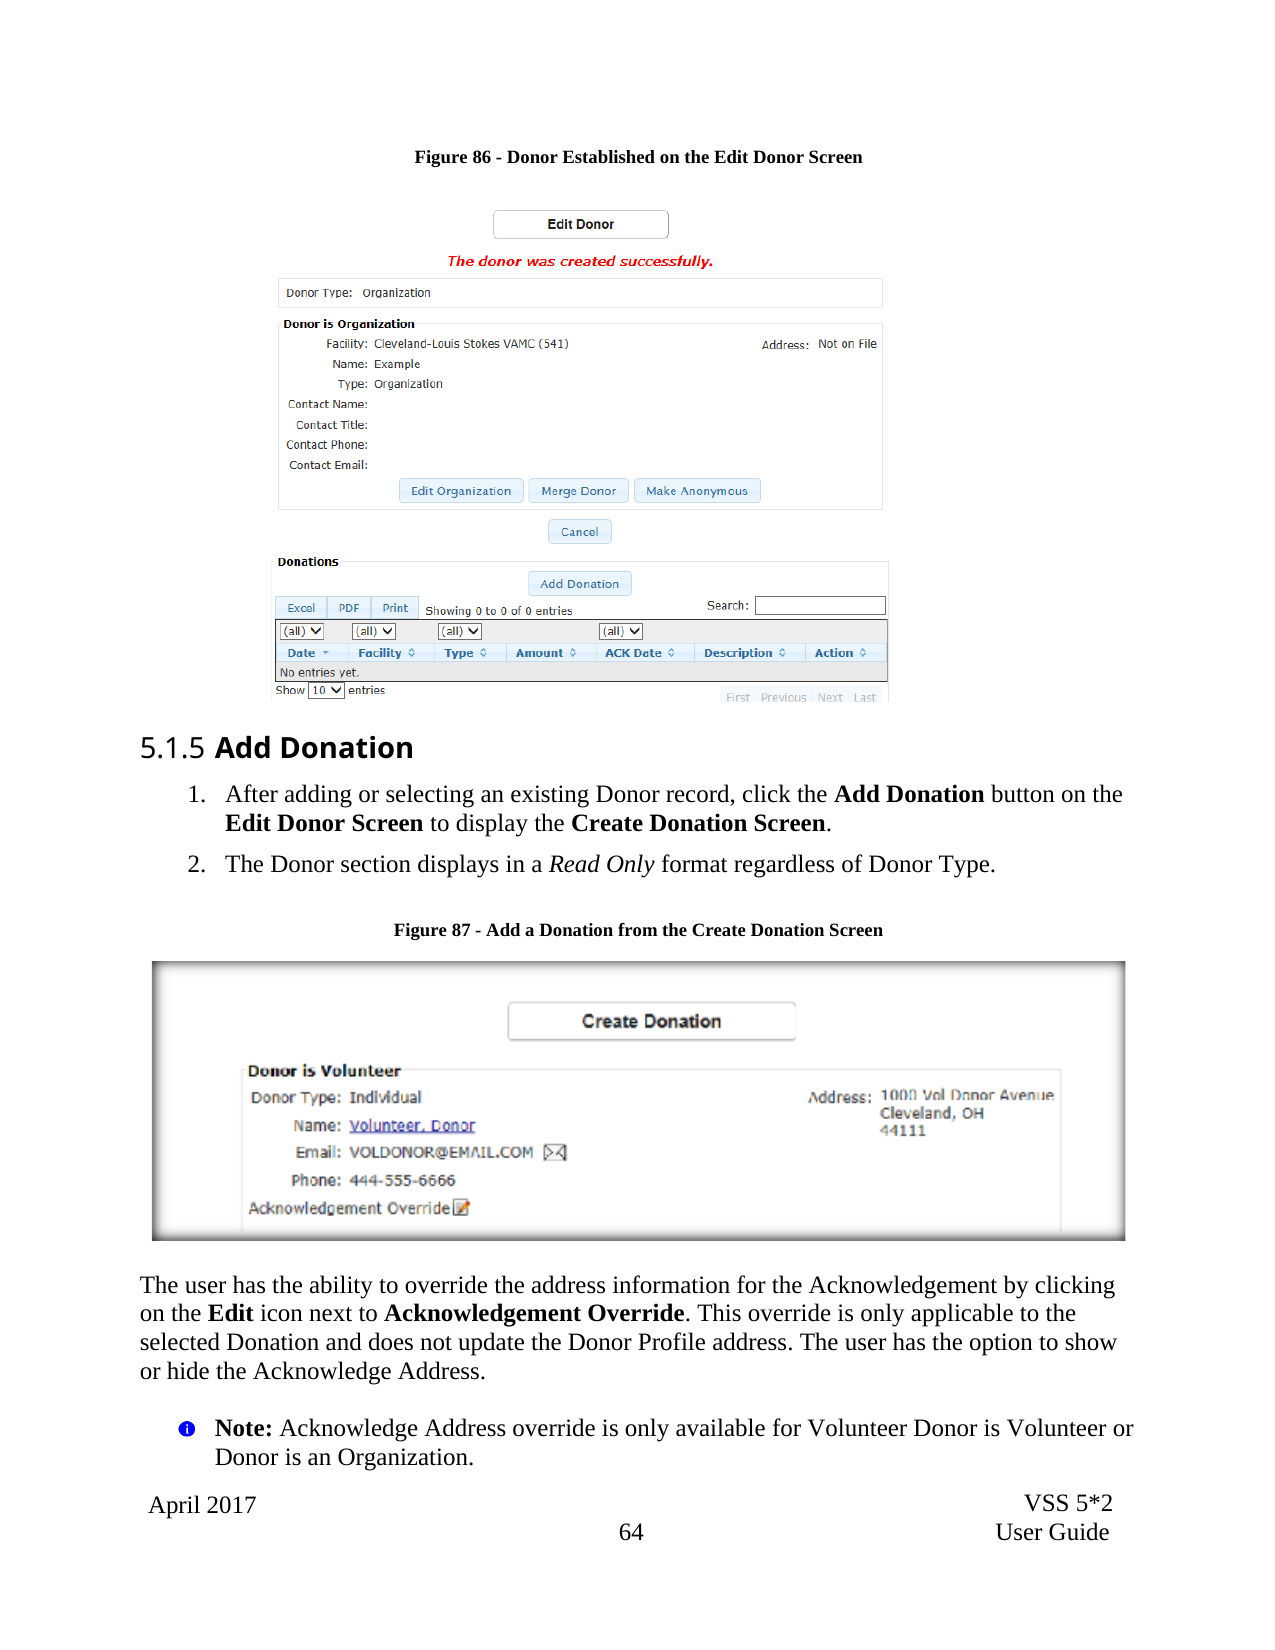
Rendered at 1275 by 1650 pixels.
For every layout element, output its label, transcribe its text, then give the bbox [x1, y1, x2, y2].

text Figure 87 - Add a Donation from the Create Donation Screen [139, 919, 1137, 940]
picture [178, 1420, 195, 1437]
text The user has the ability to override the address information for the Acknowledgement by clicking on the Edit icon next to Acknowledgement Override. This override is only applicable to the selected Donation and does not update the Donor Profile address. The user has the option to show or hide the Acknowledge Address. [139, 1270, 1137, 1385]
text Figure 86 - Donor Established on the Edit Donor Screen [139, 146, 1137, 167]
list After adding or selecting an existing Donor record, click the Add Donation button on the Edit Donor Screen to display the Create Donation Screen. [187, 779, 1124, 837]
list Note: Acknowledge Address override is only available for Volunteer Donor is Volunteer or Donor is an Organization. [177, 1413, 1137, 1471]
list The Donor section displays in a Read Only format regardless of Donor Type. [187, 849, 1124, 878]
subtitle Add Donation [139, 727, 1137, 767]
picture [151, 961, 1126, 1241]
picture [195, 188, 1024, 702]
